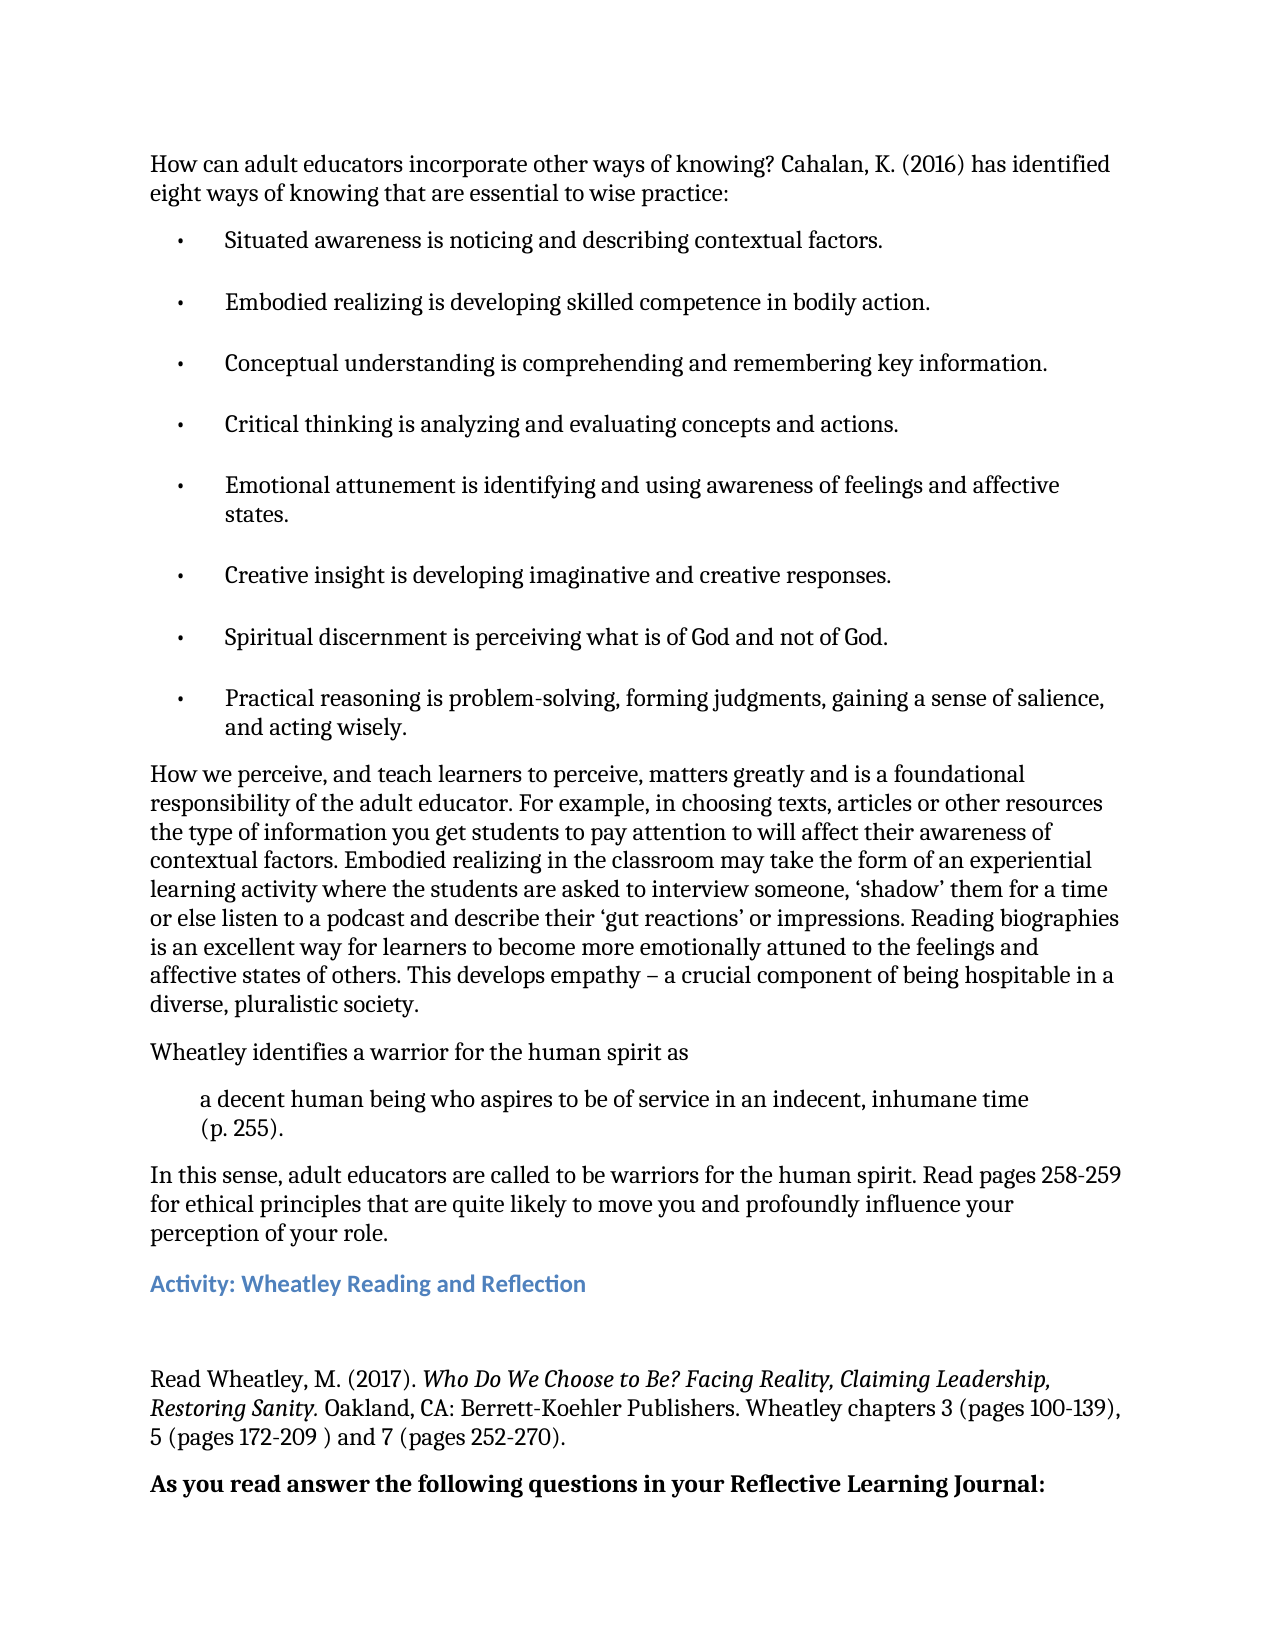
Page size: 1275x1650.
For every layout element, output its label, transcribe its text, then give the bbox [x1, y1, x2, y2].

list Practical reasoning is problem-solving, forming judgments, gaining a sense of salience, and acting wisely. [175, 684, 1125, 741]
list Embodied realizing is developing skilled competence in bodily action. [175, 287, 1125, 345]
text How we perceive, and teach learners to perceive, matters greatly and is a foundational responsibility of the adult educator. For example, in choosing texts, articles or other resources the type of information you get students to pay attention to will affect their awareness of contextual factors. Embodied realizing in the classroom may take the form of an experiential learning activity where the students are asked to interview someone, ‘shadow’ them for a time or else listen to a podcast and describe their ‘gut reactions’ or impressions. Reading biographies is an excellent way for learners to become more emotionally attuned to the feelings and affective states of others. This develops empathy – a crucial component of being hospitable in a diverse, pluralistic society. [150, 760, 1125, 1019]
text Wheatley identifies a warrior for the human spirit as [150, 1037, 1125, 1066]
text Read Wheatley, M. (2017). Who Do We Choose to Be? Facing Reality, Claiming Leadership, Restoring Sanity. Oakland, CA: Berrett-Koehler Publishers. Wheatley chapters 3 (pages 100-139), 5 (pages 172-209 ) and 7 (pages 252-270). [150, 1365, 1125, 1451]
list Situated awareness is noticing and describing contextual factors. [175, 226, 1125, 284]
text In this sense, adult educators are called to be warriors for the human spirit. Read pages 258-259 for ethical principles that are quite likely to move you and profoundly influence your perception of your role. [150, 1161, 1125, 1247]
list Creative insight is developing imaginative and creative responses. [175, 561, 1125, 619]
text a decent human being who aspires to be of service in an indecent, inhumane time (p. 255). [200, 1085, 1075, 1142]
subtitle Activity: Wheatley Reading and Reflection [150, 1268, 1125, 1299]
text As you read answer the following questions in your Reflective Learning Journal: [150, 1470, 1125, 1499]
text How can adult educators incorporate other ways of knowing? Cahalan, K. (2016) has identified eight ways of knowing that are essential to wise practice: [150, 150, 1125, 207]
list Emotional attunement is identifying and using awareness of feelings and affective states. [175, 471, 1125, 557]
list Conceptual understanding is comprehending and remembering key information. [175, 349, 1125, 406]
list Spiritual discernment is perceiving what is of God and not of God. [175, 622, 1125, 680]
list Critical thinking is analyzing and evaluating concepts and actions. [175, 410, 1125, 467]
